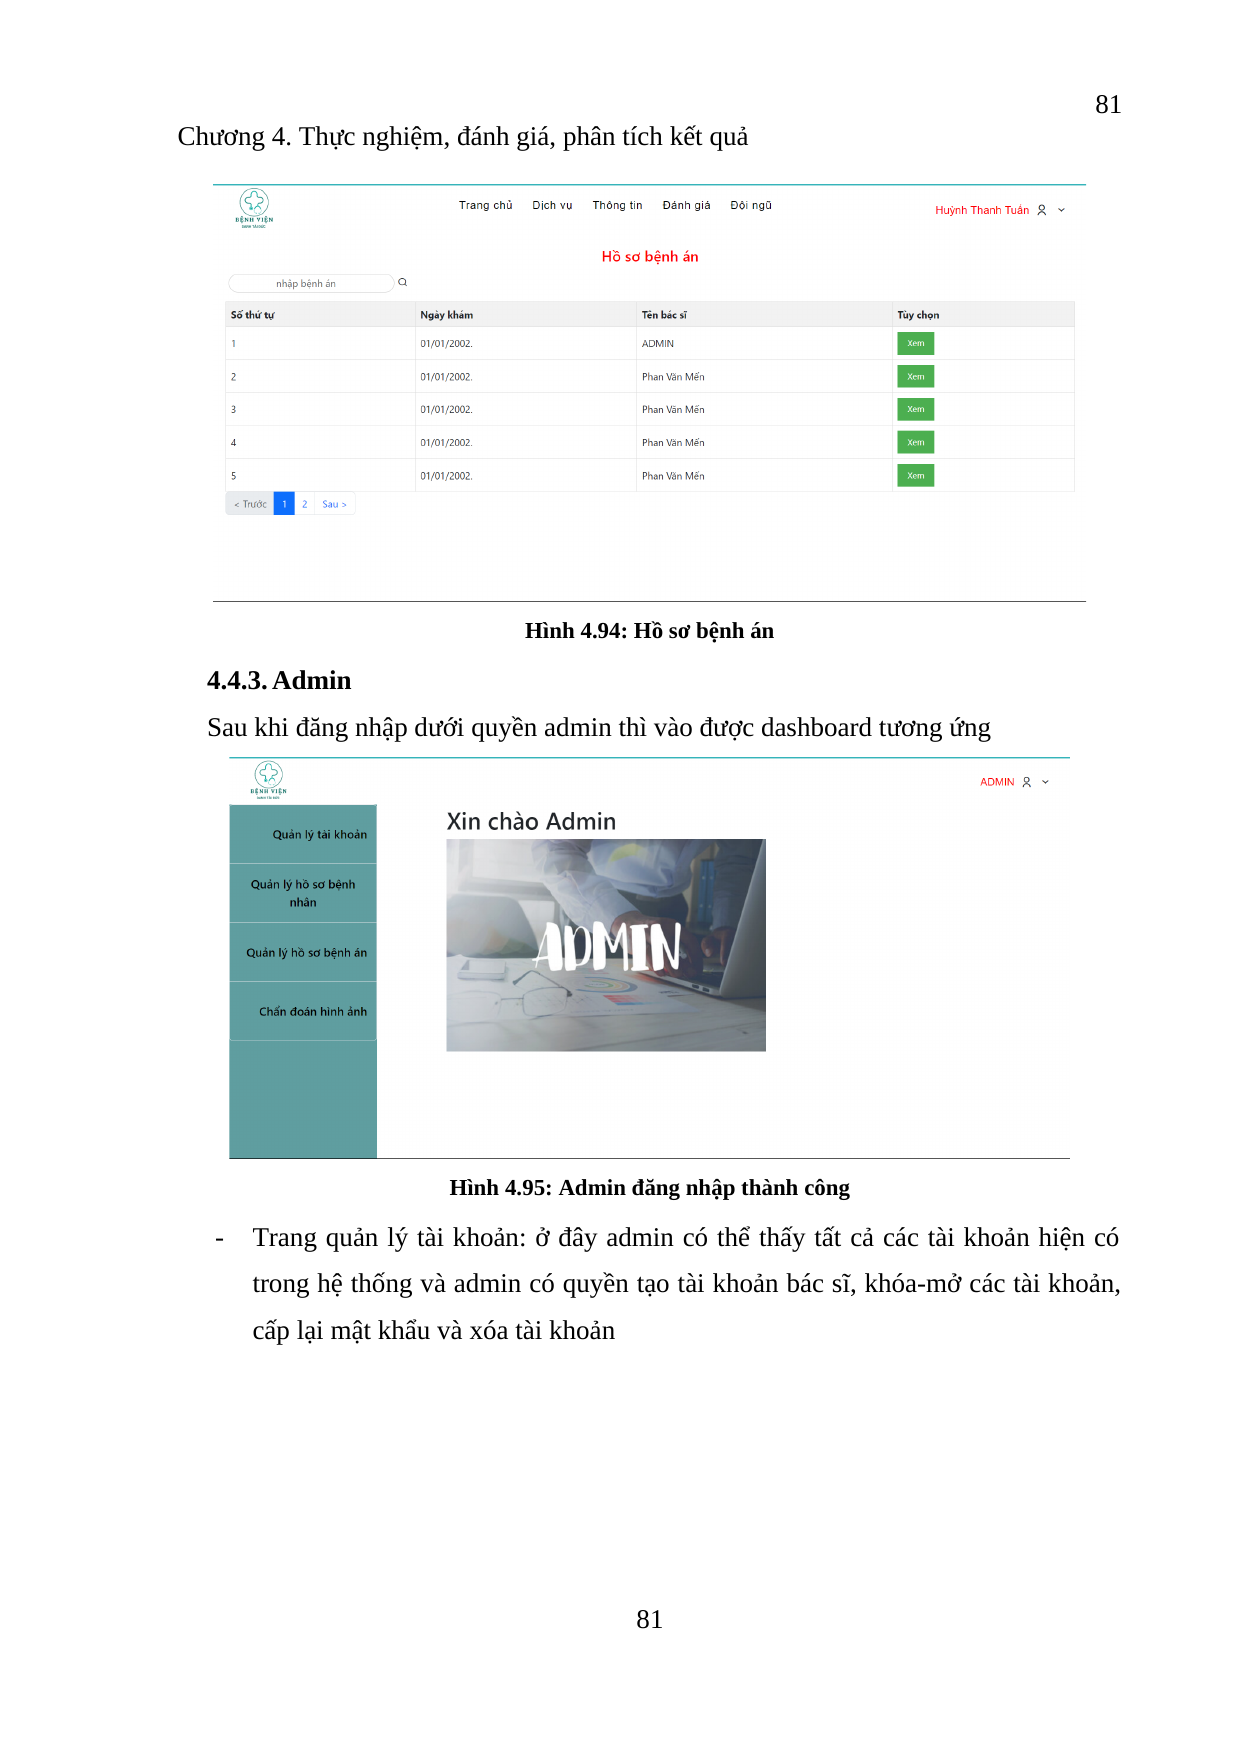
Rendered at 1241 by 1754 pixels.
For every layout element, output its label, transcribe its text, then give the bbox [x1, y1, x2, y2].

text Sau khi đăng nhập dưới quyền admin thì vào được dashboard tương ứng [177, 711, 1122, 742]
list Trang quản lý tài khoản: ở đây admin có thể thấy tất cả các tài khoản hiện có trong hệ thống và admin có quyền tạo tài khoản bác sĩ, khóa-mở các tài khoản, cấp lại mật khẩu và xóa tài khoản [215, 1221, 1122, 1345]
subtitle Admin [207, 664, 1122, 695]
picture [229, 757, 1070, 1159]
picture [213, 184, 1087, 602]
